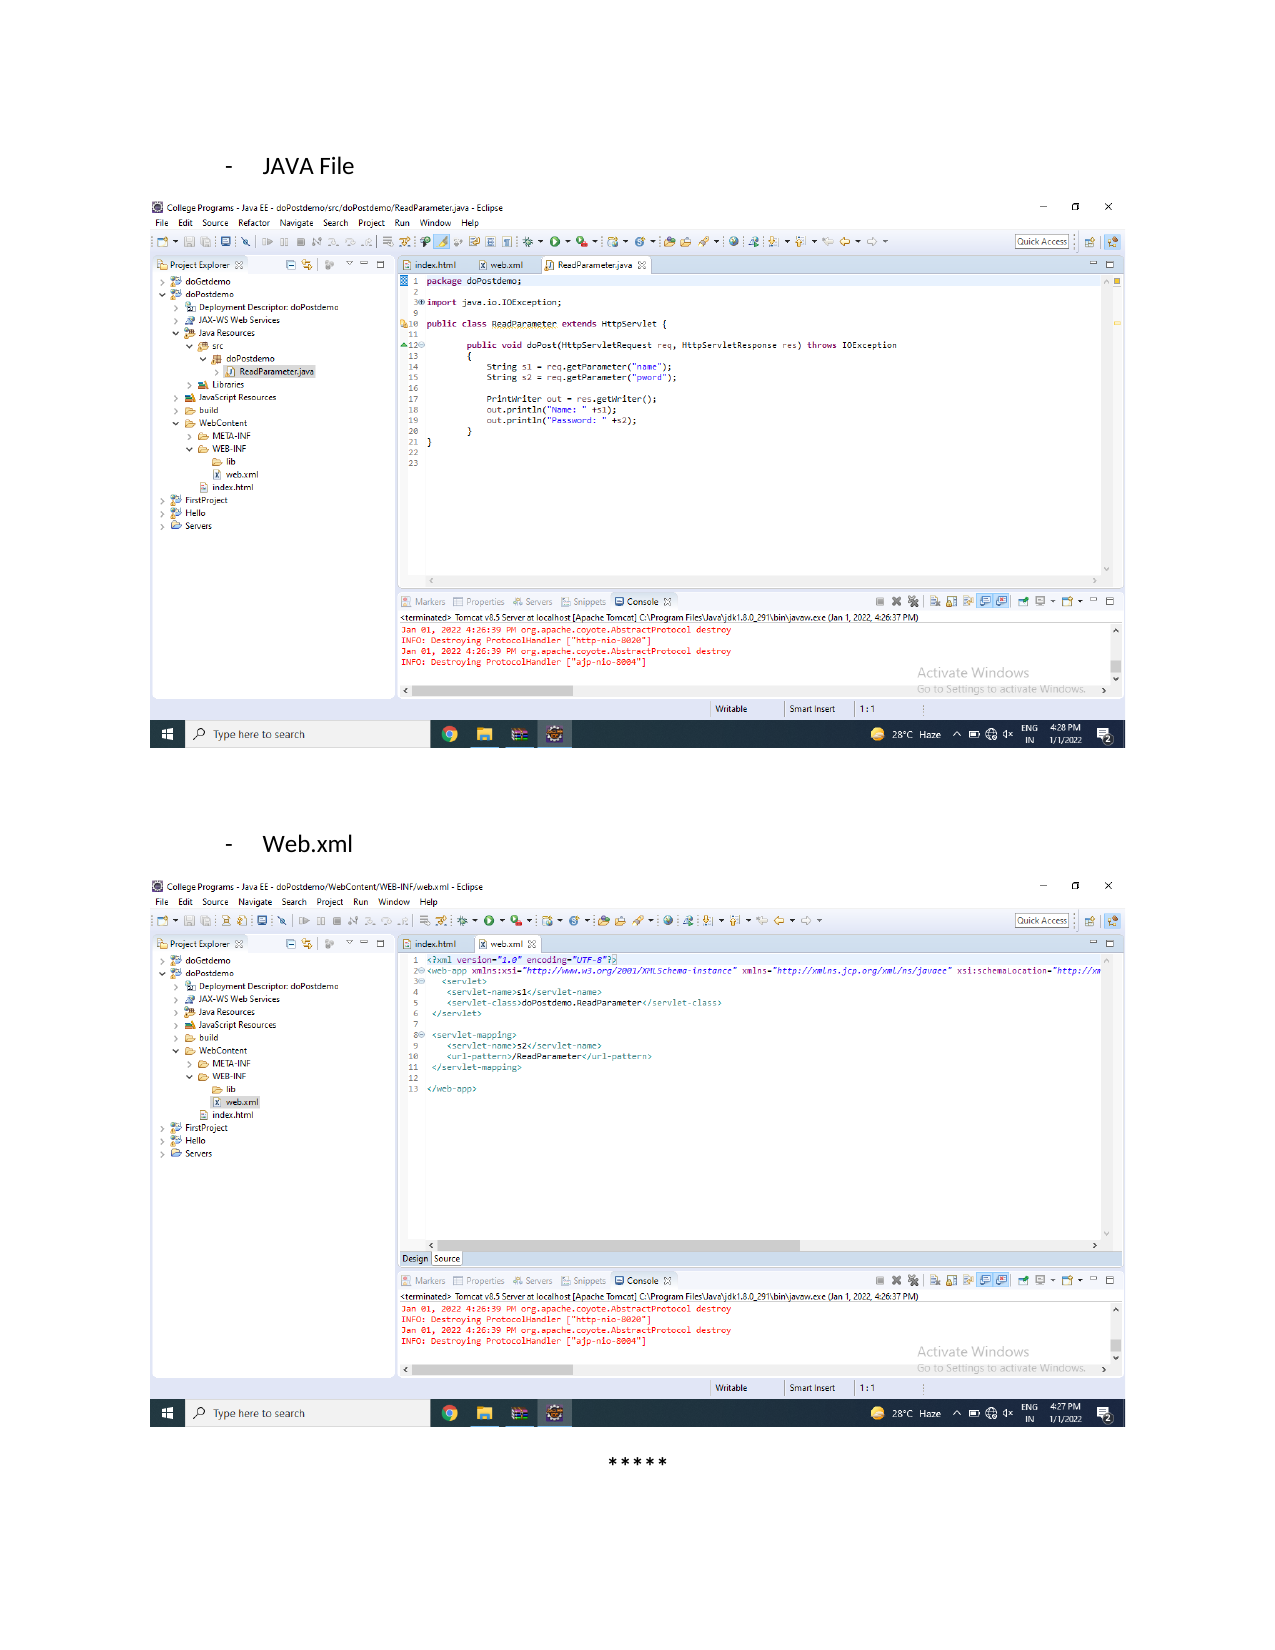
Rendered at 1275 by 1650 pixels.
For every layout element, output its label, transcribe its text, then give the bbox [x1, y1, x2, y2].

text ***** [150, 1451, 1125, 1482]
list JAVA File [225, 150, 1125, 181]
picture [150, 199, 1125, 748]
list Web.xml [225, 828, 1125, 859]
picture [150, 878, 1125, 1427]
